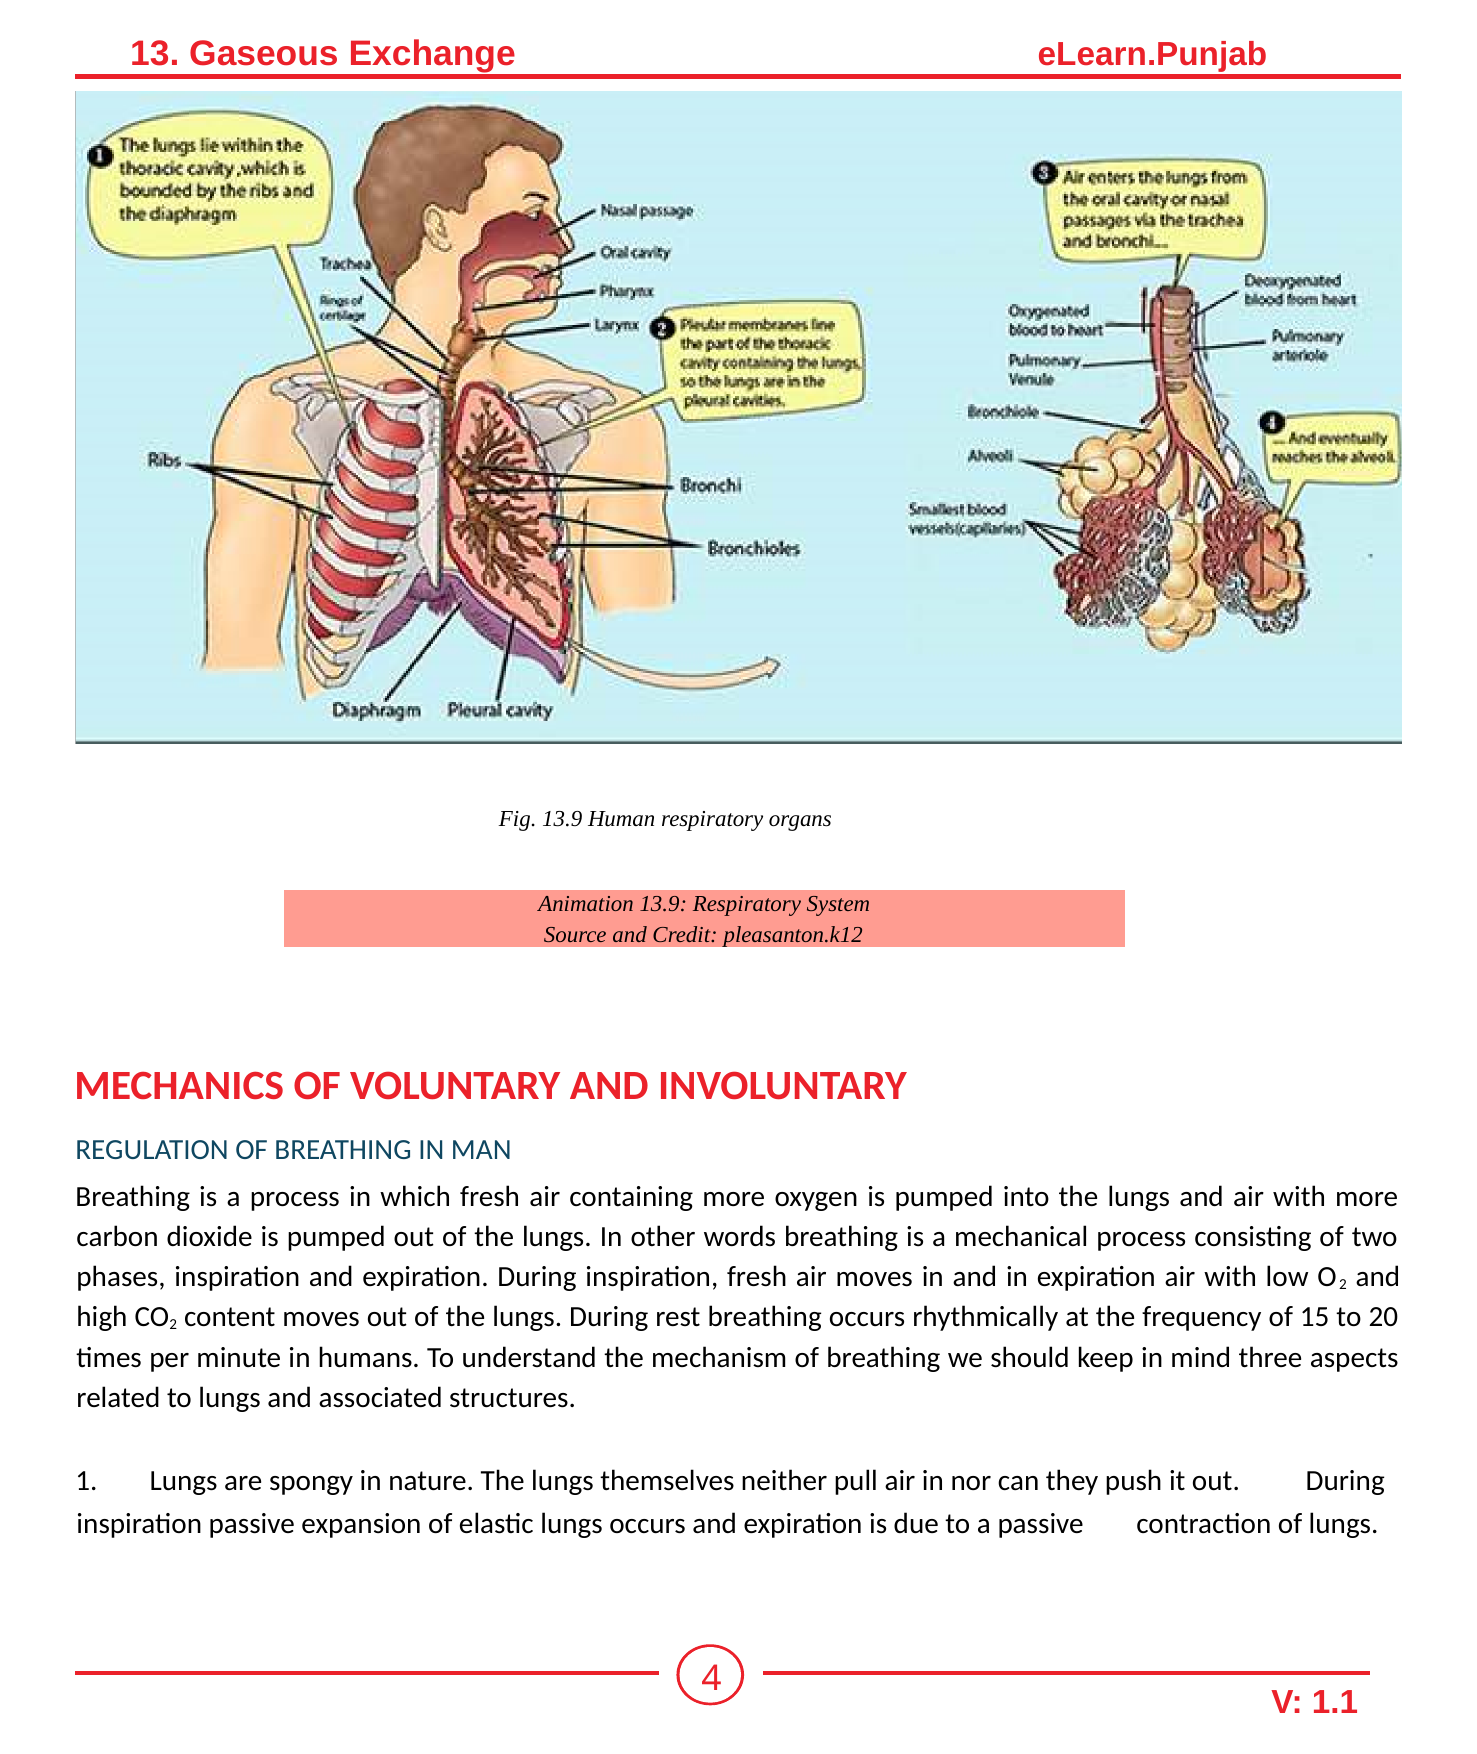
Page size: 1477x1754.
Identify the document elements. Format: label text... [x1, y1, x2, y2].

picture [75, 90, 1402, 744]
text Source and Credit: pleasanton.k12 [284, 906, 1125, 947]
text Animation 13.9: Respiratory System [284, 890, 1125, 906]
list Lungs are spongy in nature. The lungs themselves neither pull air in nor can they push it out. During inspiration passive expansion of elastic lungs occurs and expiration is due to a passive contraction of lungs. [75, 1462, 1400, 1541]
text Fig. 13.9 Human respiratory organs [76, 806, 1401, 832]
text Breathing is a process in which fresh air containing more oxygen is pumped into the lungs and air with more carbon dioxide is pumped out of the lungs. In other words breathing is a mechanical process consisting of two phases, inspiration and expiration. During inspiration, fresh air moves in and in expiration air with low O2 and high CO2 content moves out of the lungs. During rest breathing occurs rhythmically at the frequency of 15 to 20 times per minute in humans. To understand the mechanism of breathing we should keep in mind three aspects related to lungs and associated structures. [75, 1178, 1400, 1414]
subtitle REGULATION OF BREATHING IN MAN [75, 1131, 1402, 1167]
text MECHANICS OF VOLUNTARY AND INVOLUNTARY [74, 1059, 1402, 1109]
